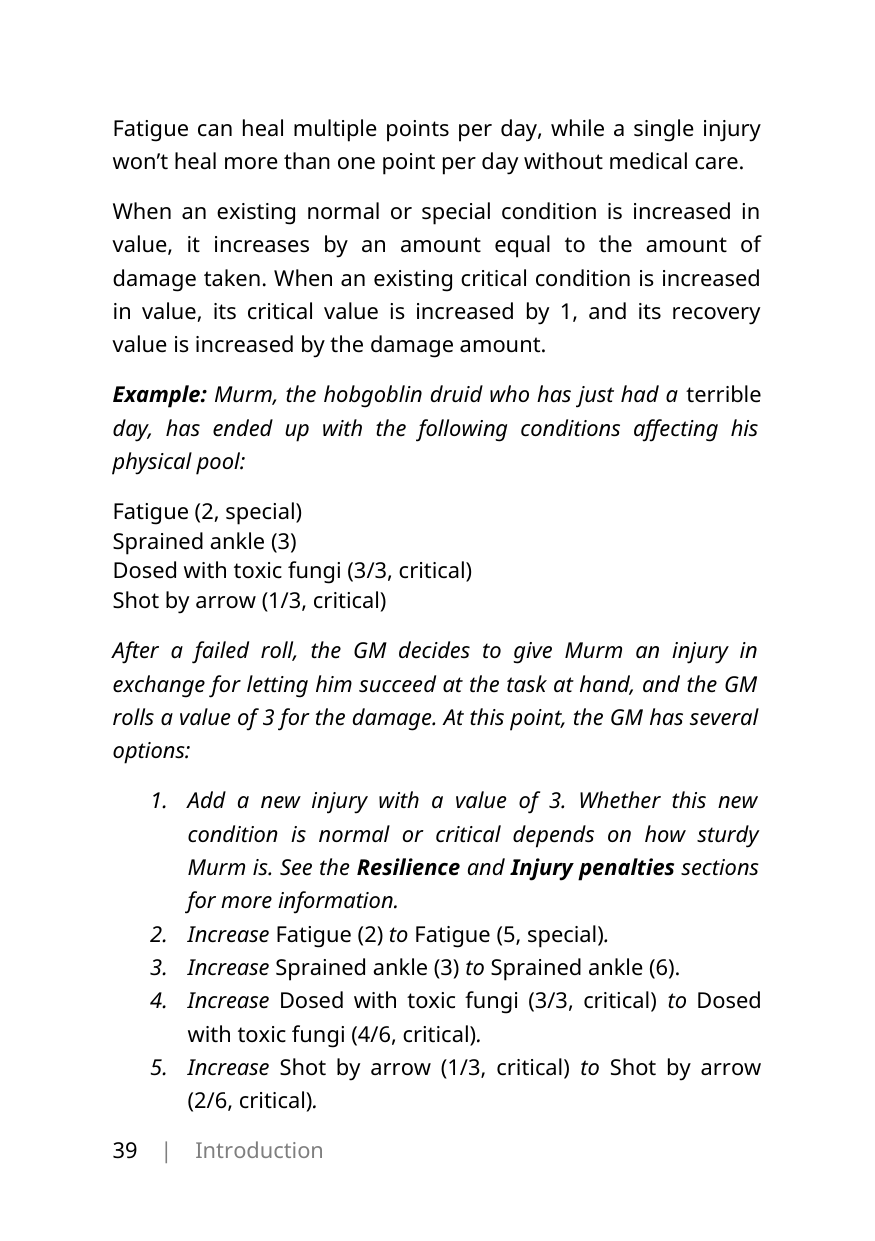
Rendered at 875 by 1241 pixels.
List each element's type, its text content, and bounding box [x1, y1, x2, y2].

text Shot by arrow (1/3, critical) [112, 585, 762, 615]
text When an existing normal or special condition is increased in value, it increases by an amount equal to the amount of damage taken. When an existing critical condition is increased in value, its critical value is increased by 1, and its recovery value is increased by the damage amount. [112, 196, 762, 359]
text Example: Murm, the hobgoblin druid who has just had a terrible day, has ended up with the following conditions affecting his physical pool: [112, 379, 762, 476]
text Fatigue (2, special) [112, 496, 762, 526]
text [112, 112, 762, 176]
text After a failed roll, the GM decides to give Murm an injury in exchange for letting him succeed at the task at hand, and the GM rolls a value of 3 for the damage. At this point, the GM has several options: [112, 635, 762, 765]
text Dosed with toxic fungi (3/3, critical) [112, 555, 762, 585]
list Increase Dosed with toxic fungi (3/3, critical) to Dosed with toxic fungi (4/6, critical). [150, 985, 762, 1048]
text Sprained ankle (3) [112, 526, 762, 555]
list Increase Fatigue (2) to Fatigue (5, special). [150, 918, 762, 948]
list Add a new injury with a value of 3. Whether this new condition is normal or critical depends on how sturdy Murm is. See the Resilience and Injury penalties sections for more information. [150, 785, 762, 915]
list Increase Sprained ankle (3) to Sprained ankle (6). [150, 952, 762, 982]
list Increase Shot by arrow (1/3, critical) to Shot by arrow (2/6, critical). [150, 1052, 762, 1115]
